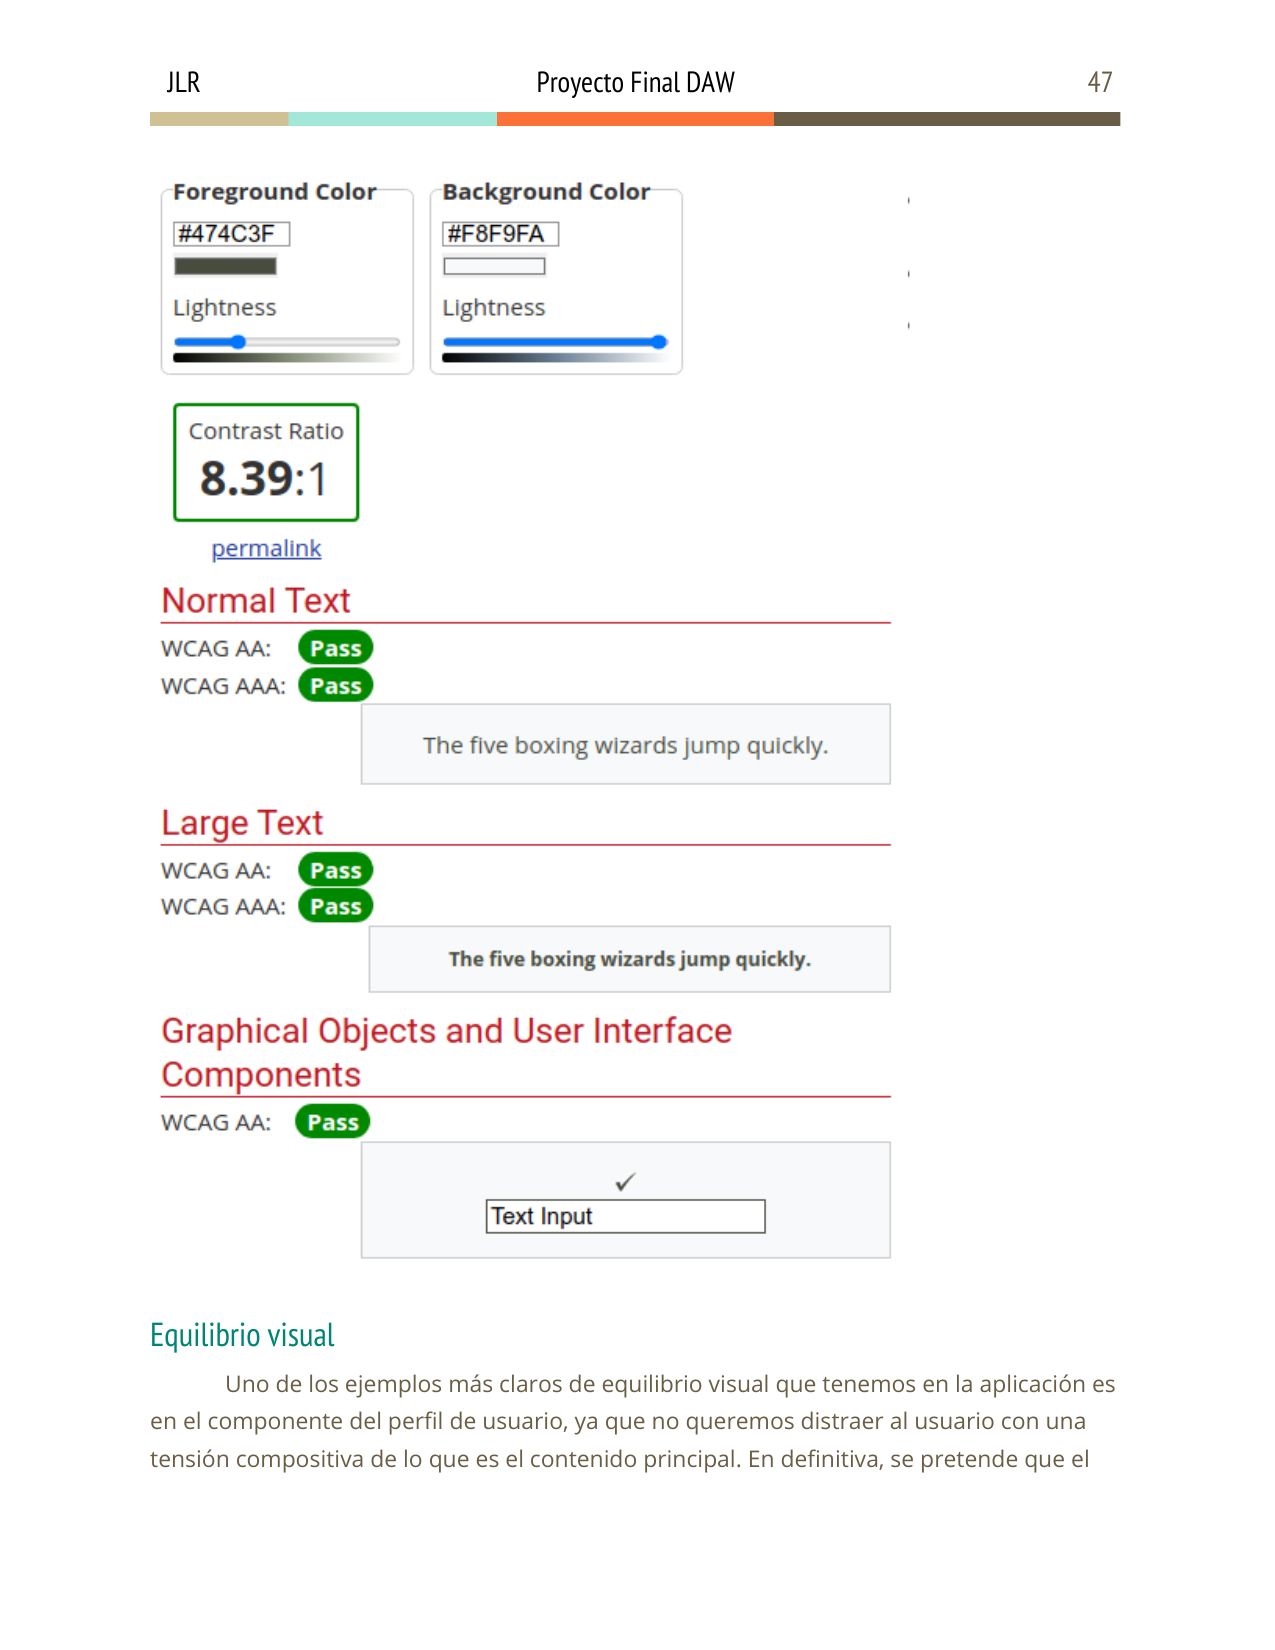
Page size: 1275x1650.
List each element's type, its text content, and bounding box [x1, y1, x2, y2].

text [150, 1368, 1125, 1474]
picture [150, 112, 1121, 126]
picture [150, 164, 910, 1273]
subtitle Equilibrio visual [150, 1312, 1125, 1355]
